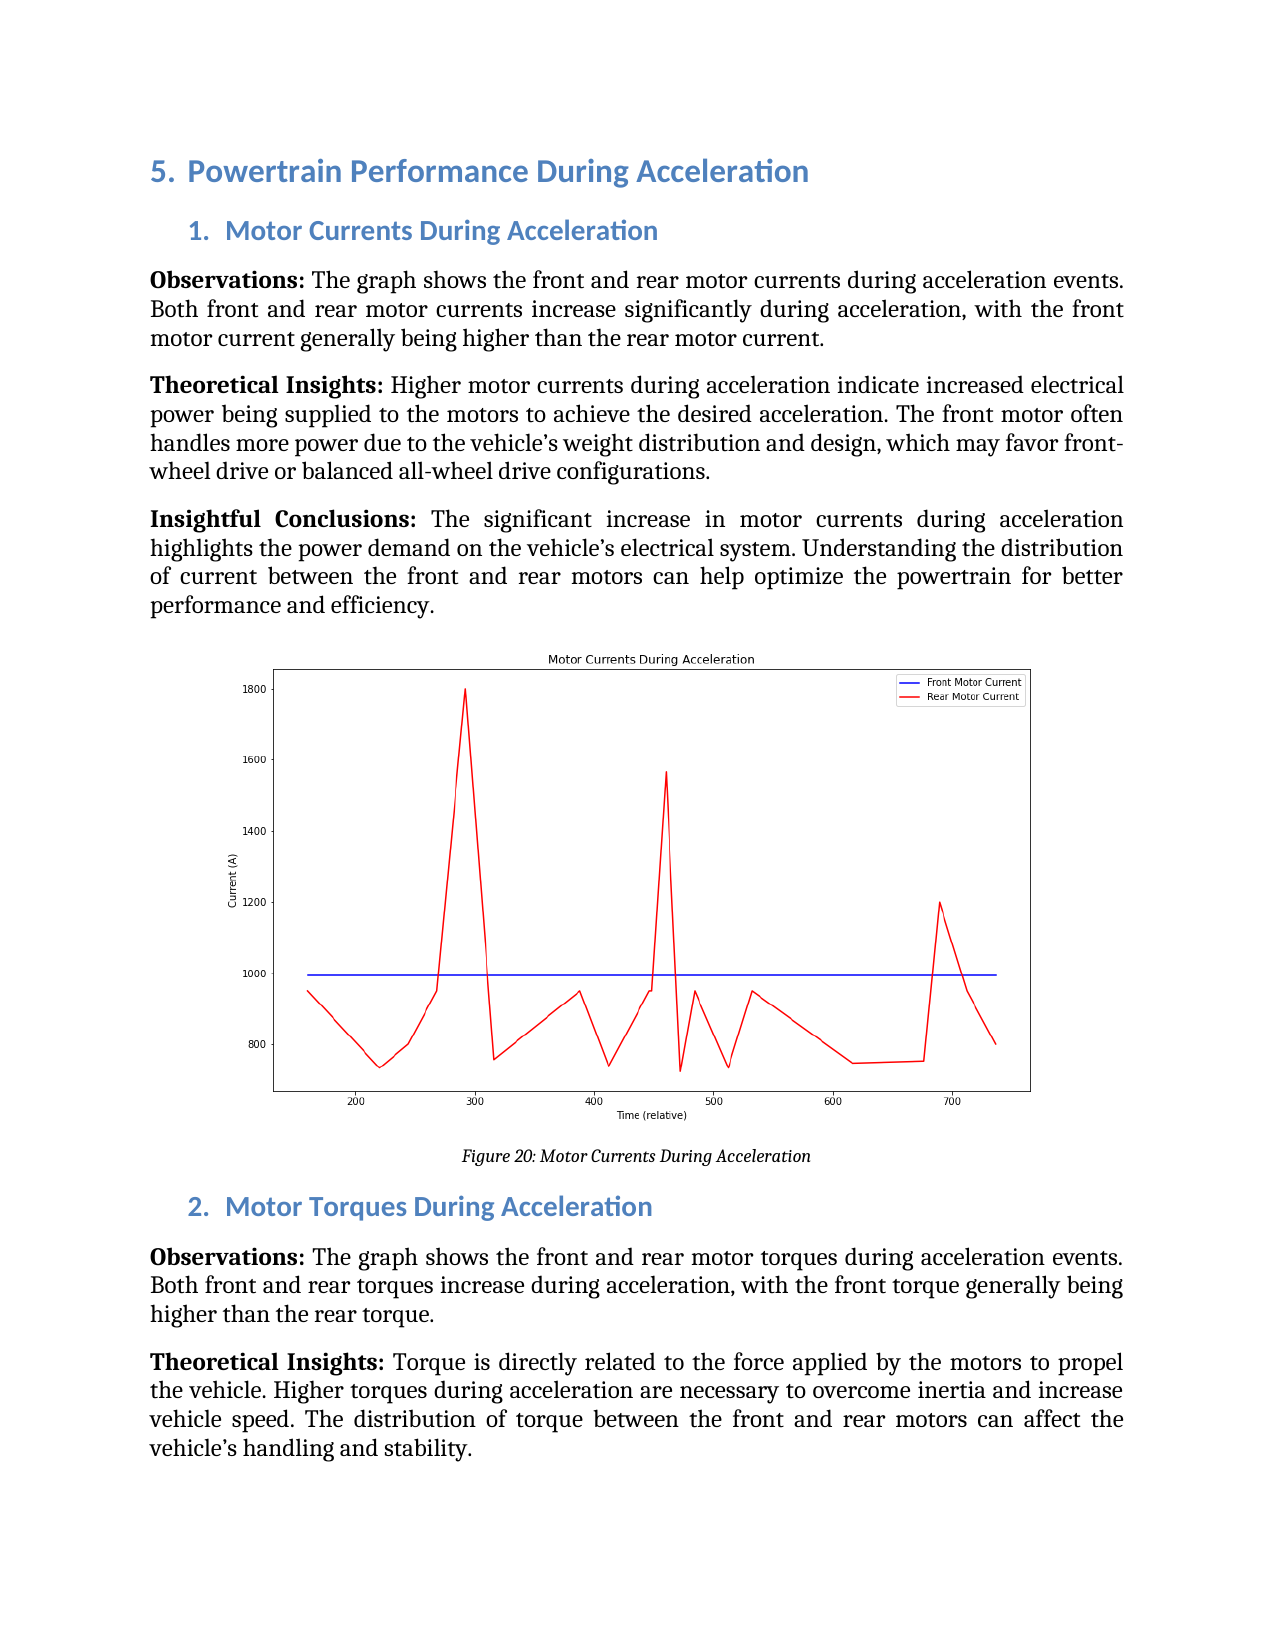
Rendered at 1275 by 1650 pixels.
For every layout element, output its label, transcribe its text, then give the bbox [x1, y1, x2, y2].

text Theoretical Insights: Torque is directly related to the force applied by the motors to propel the vehicle. Higher torques during acceleration are necessary to overcome inertia and increase vehicle speed. The distribution of torque between the front and rear motors can affect the vehicle’s handling and stability. [150, 1348, 1125, 1463]
text Observations: The graph shows the front and rear motor torques during acceleration events. Both front and rear torques increase during acceleration, with the front torque generally being higher than the rear torque. [150, 1243, 1125, 1329]
subtitle Powertrain Performance During Acceleration [150, 150, 1125, 191]
picture [221, 638, 1054, 1128]
text Theoretical Insights: Higher motor currents during acceleration indicate increased electrical power being supplied to the motors to achieve the desired acceleration. The front motor often handles more power due to the vehicle’s weight distribution and design, which may favor front-wheel drive or balanced all-wheel drive configurations. [150, 371, 1125, 486]
subtitle Motor Torques During Acceleration [187, 1188, 1125, 1224]
text Figure 20: Motor Currents During Acceleration [150, 1146, 1125, 1167]
subtitle Motor Currents During Acceleration [187, 212, 1125, 247]
text Insightful Conclusions: The significant increase in motor currents during acceleration highlights the power demand on the vehicle’s electrical system. Understanding the distribution of current between the front and rear motors can help optimize the powertrain for better performance and efficiency. [150, 505, 1125, 620]
text Observations: The graph shows the front and rear motor currents during acceleration events. Both front and rear motor currents increase significantly during acceleration, with the front motor current generally being higher than the rear motor current. [150, 266, 1125, 352]
